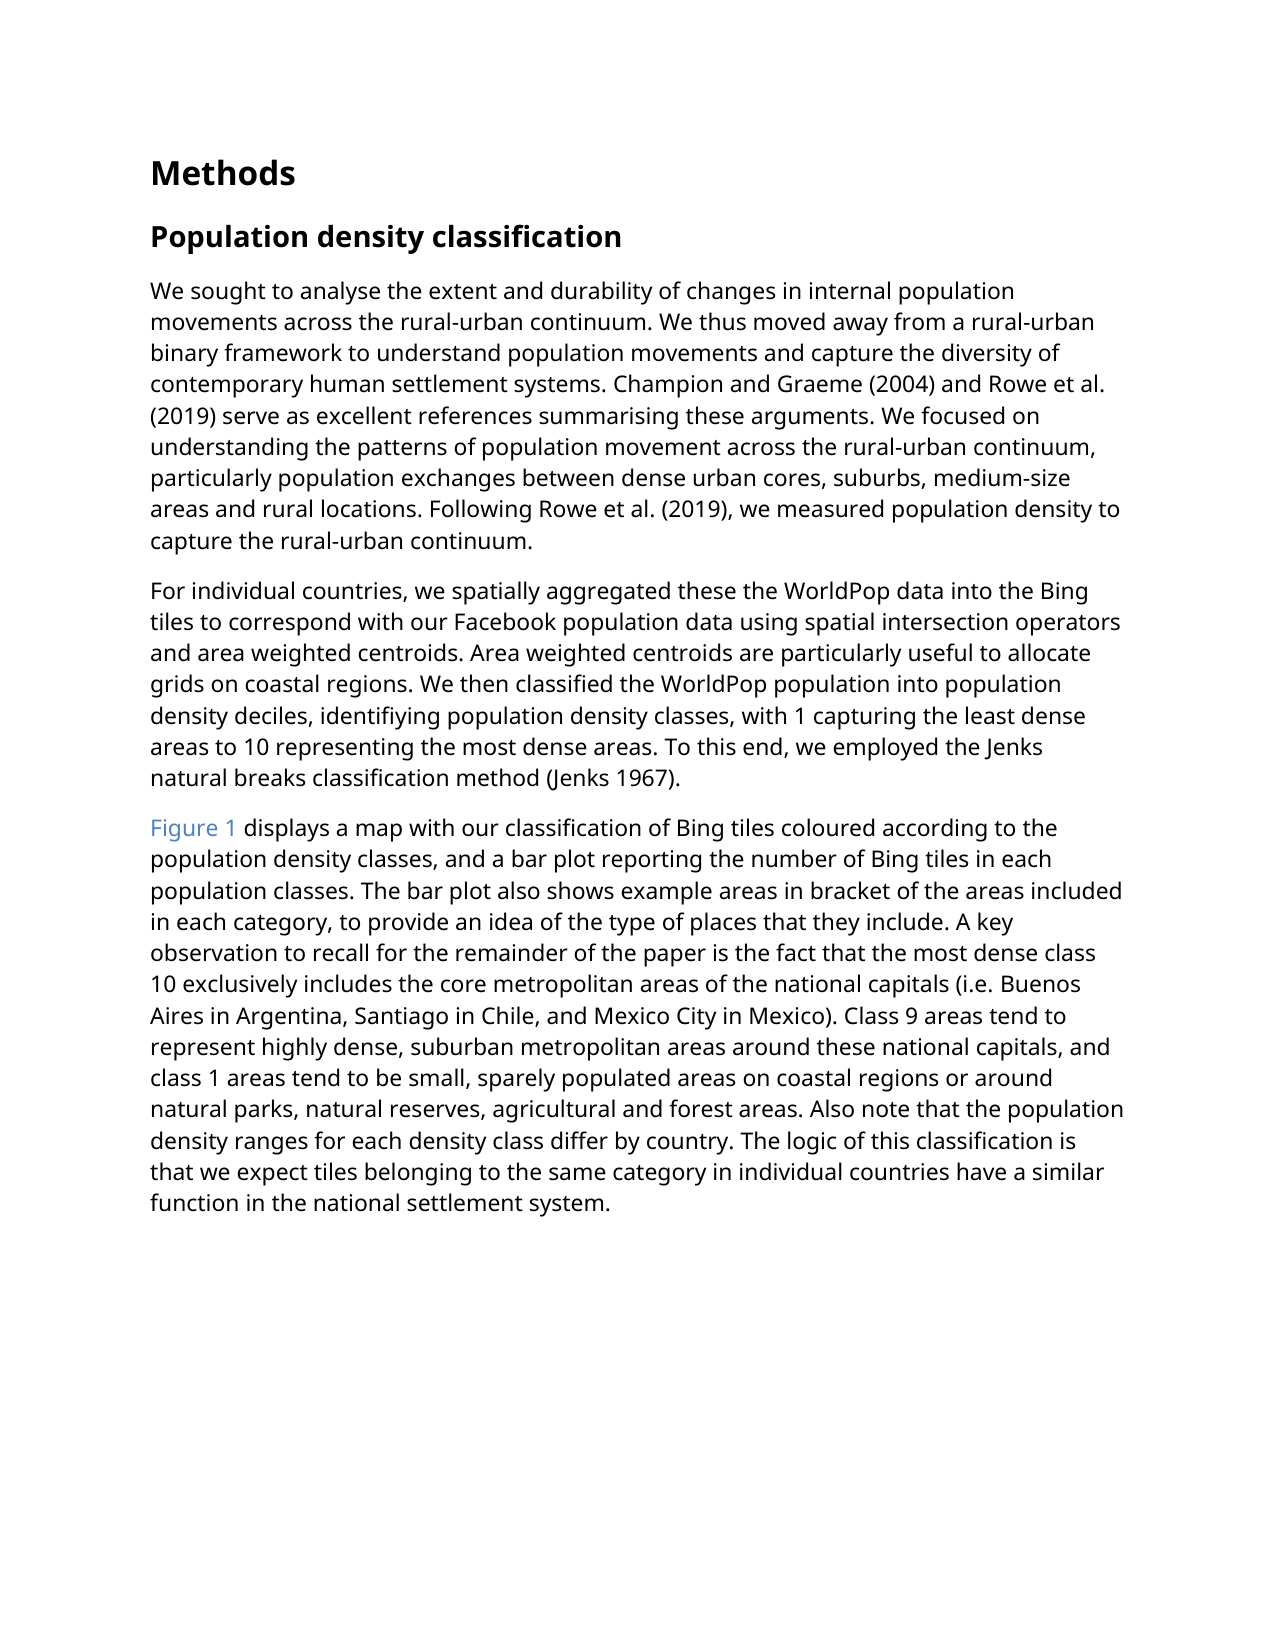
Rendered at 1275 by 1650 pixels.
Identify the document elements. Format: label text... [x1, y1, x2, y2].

subtitle Population density classification [150, 216, 1125, 256]
text Figure 1 displays a map with our classification of Bing tiles coloured according to the population density classes, and a bar plot reporting the number of Bing tiles in each population classes. The bar plot also shows example areas in bracket of the areas included in each category, to provide an idea of the type of places that they include. A key observation to recall for the remainder of the paper is the fact that the most dense class 10 exclusively includes the core metropolitan areas of the national capitals (i.e. Buenos Aires in Argentina, Santiago in Chile, and Mexico City in Mexico). Class 9 areas tend to represent highly dense, suburban metropolitan areas around these national capitals, and class 1 areas tend to be small, sparely populated areas on coastal regions or around natural parks, natural reserves, agricultural and forest areas. Also note that the population density ranges for each density class differ by country. The logic of this classification is that we expect tiles belonging to the same category in individual countries have a similar function in the national settlement system. [150, 812, 1125, 1218]
text For individual countries, we spatially aggregated these the WorldPop data into the Bing tiles to correspond with our Facebook population data using spatial intersection operators and area weighted centroids. Area weighted centroids are particularly useful to allocate grids on coastal regions. We then classified the WorldPop population into population density deciles, identifiying population density classes, with 1 capturing the least dense areas to 10 representing the most dense areas. To this end, we employed the Jenks natural breaks classification method (Jenks 1967). [150, 575, 1125, 793]
subtitle Methods [150, 150, 1125, 195]
text We sought to analyse the extent and durability of changes in internal population movements across the rural-urban continuum. We thus moved away from a rural-urban binary framework to understand population movements and capture the diversity of contemporary human settlement systems. Champion and Graeme (2004) and Rowe et al. (2019) serve as excellent references summarising these arguments. We focused on understanding the patterns of population movement across the rural-urban continuum, particularly population exchanges between dense urban cores, suburbs, medium-size areas and rural locations. Following Rowe et al. (2019), we measured population density to capture the rural-urban continuum. [150, 275, 1125, 556]
